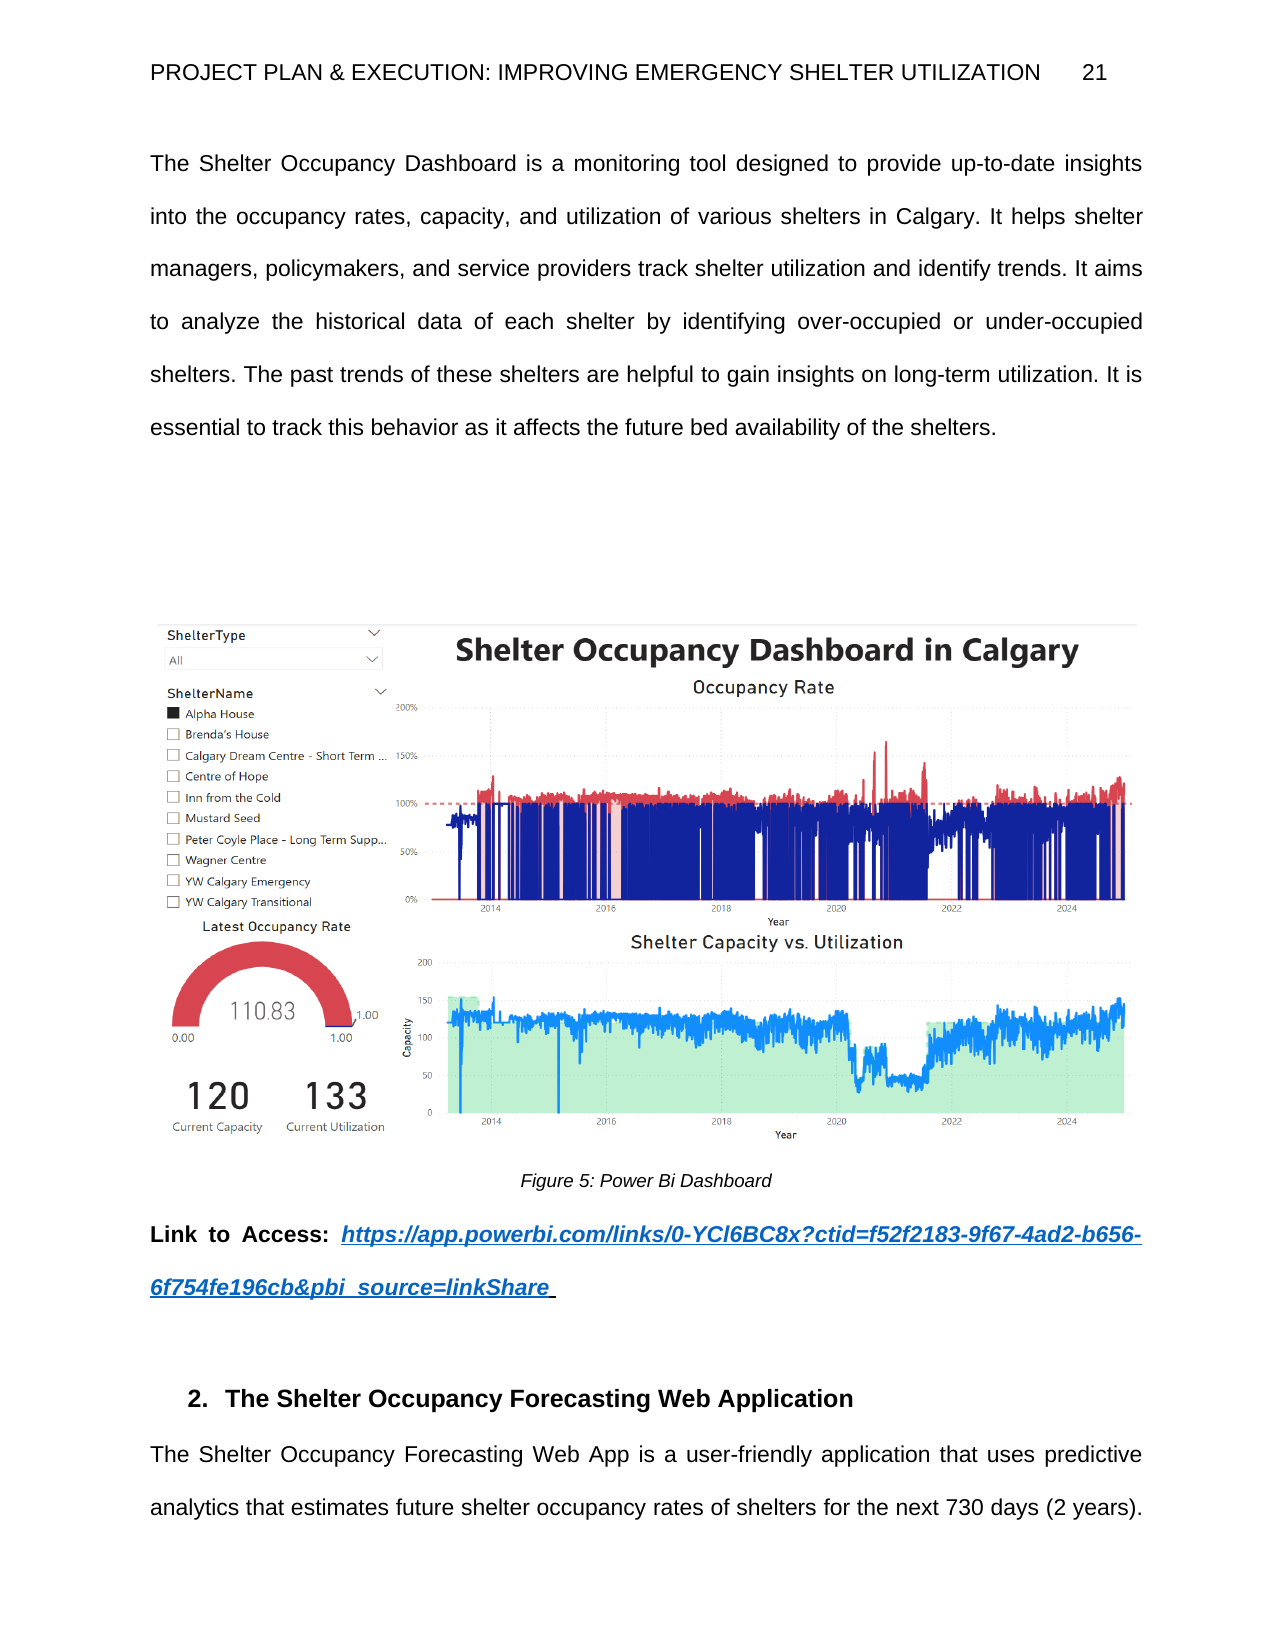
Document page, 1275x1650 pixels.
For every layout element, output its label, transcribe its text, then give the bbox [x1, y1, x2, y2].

text Figure 5: Power Bi Dashboard [150, 1170, 1144, 1192]
list The Shelter Occupancy Forecasting Web Application [187, 1384, 1144, 1413]
text The Shelter Occupancy Dashboard is a monitoring tool designed to provide up-to-date insights into the occupancy rates, capacity, and utilization of various shelters in Calgary. It helps shelter managers, policymakers, and service providers track shelter utilization and identify trends. It aims to analyze the historical data of each shelter by identifying over-occupied or under-occupied shelters. The past trends of these shelters are helpful to gain insights on long-term utilization. It is essential to track this behavior as it affects the future bed availability of the shelters. [150, 150, 1144, 440]
picture [157, 624, 1137, 1141]
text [150, 1441, 1144, 1520]
text Link to Access: https://app.powerbi.com/links/0-YCl6BC8x?ctid=f52f2183-9f67-4ad2-b656-6f754fe196cb&pbi_source=linkShare [150, 1221, 1144, 1300]
